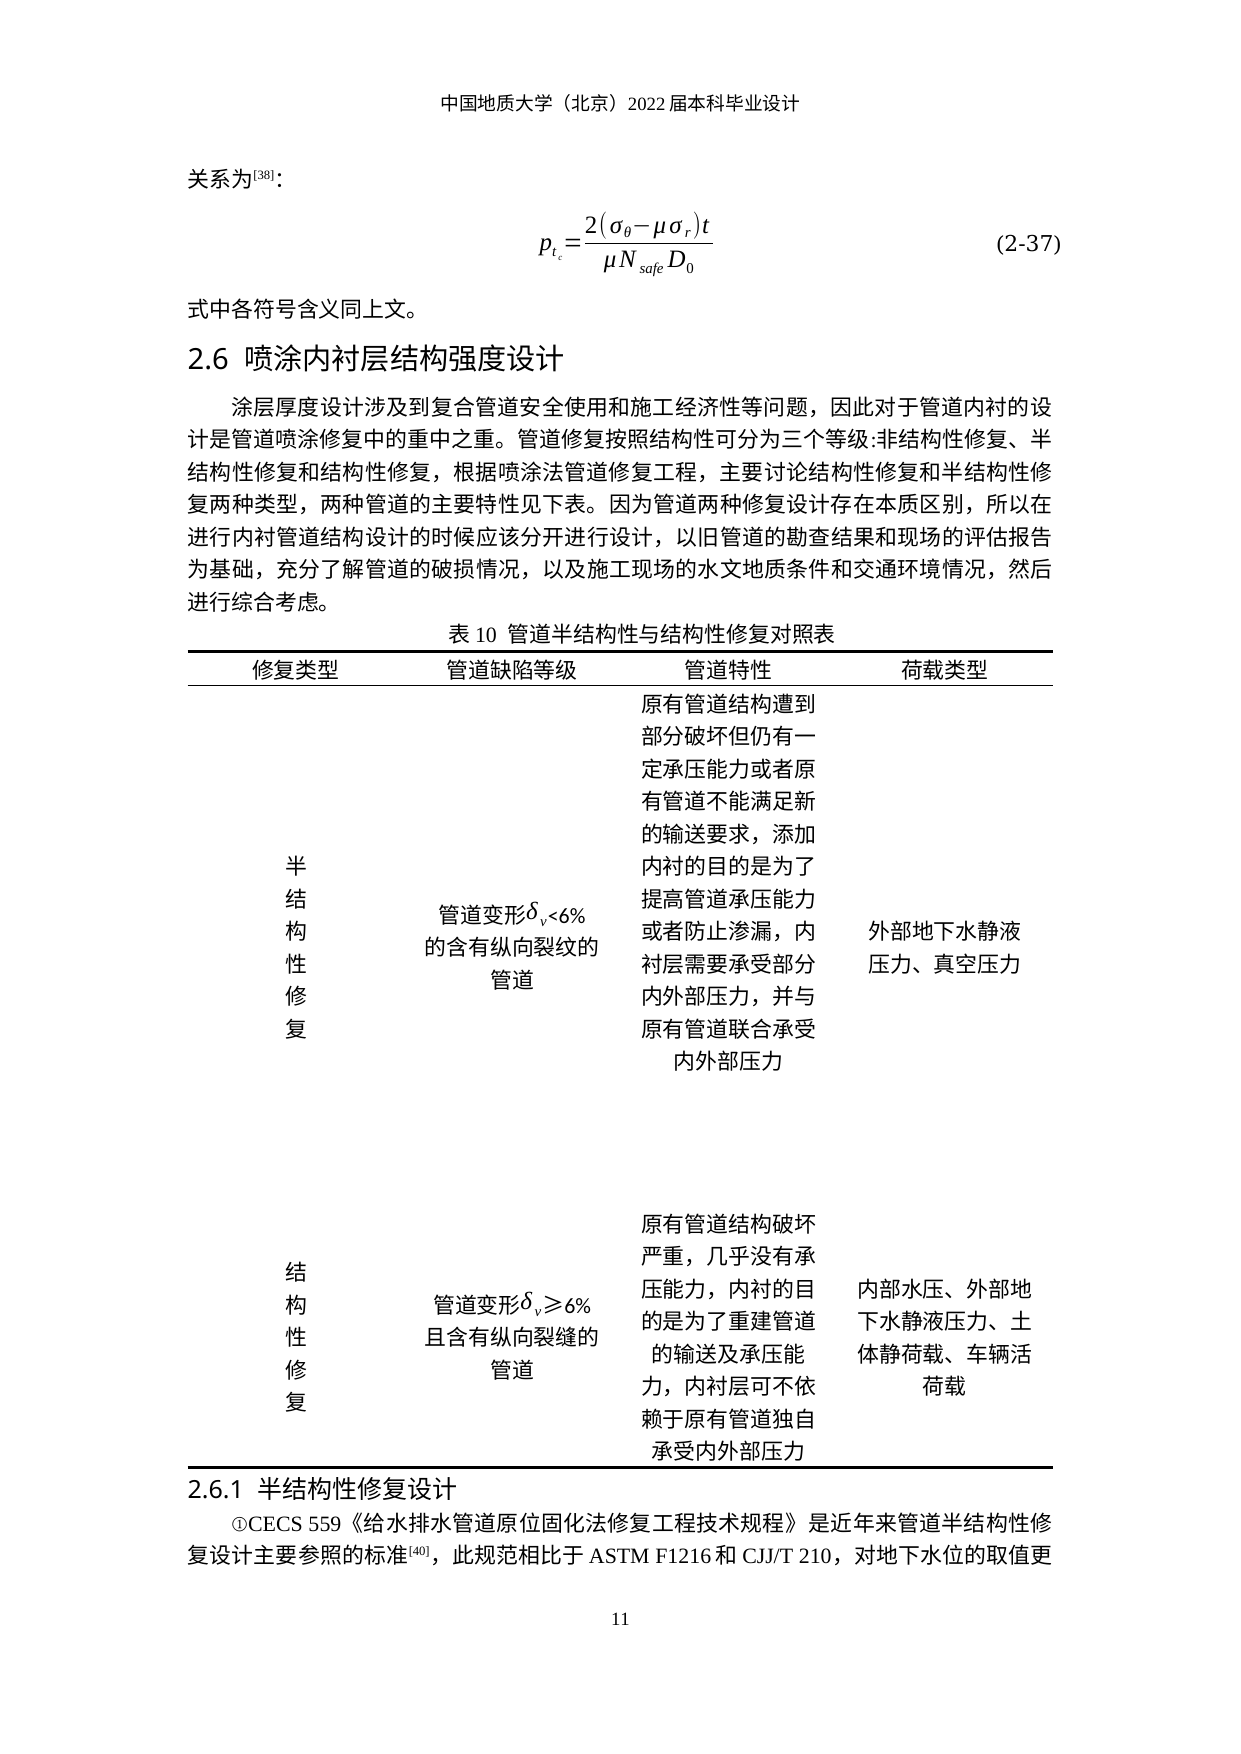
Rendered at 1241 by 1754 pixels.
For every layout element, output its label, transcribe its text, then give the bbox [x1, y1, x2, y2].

table_cell 管道变形<6% 的含有纵向裂纹的 管道 [404, 686, 620, 1206]
text 涂层厚度设计涉及到复合管道安全使用和施工经济性等问题，因此对于管道内衬的设计是管道喷涂修复中的重中之重。管道修复按照结构性可分为三个等级:非结构性修复、半结构性修复和结构性修复，根据喷涂法管道修复工程，主要讨论结构性修复和半结构性修复两种类型，两种管道的主要特性见下表。因为管道两种修复设计存在本质区别，所以在进行内衬管道结构设计的时候应该分开进行设计，以旧管道的勘查结果和现场的评估报告为基础，充分了解管道的破损情况，以及施工现场的水文地质条件和交通环境情况，然后进行综合考虑。 [187, 389, 1053, 617]
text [187, 1506, 1053, 1571]
table_cell 管道变形≥6% 且含有纵向裂缝的 管道 [404, 1206, 620, 1466]
text 表10 管道半结构性与结构性修复对照表 [187, 617, 1053, 649]
table_cell 结 构 性 修 复 [188, 1206, 404, 1466]
table_cell 原有管道结构破坏严重，几乎没有承压能力，内衬的目的是为了重建管道的输送及承压能力，内衬层可不依赖于原有管道独自承受内外部压力 [620, 1206, 836, 1466]
table_header 管道特性 [620, 653, 836, 685]
text 式中各符号含义同上文。 [187, 292, 1053, 324]
table_cell 外部地下水静液 压力、真空压力 [836, 686, 1053, 1206]
table_cell 半 结 构 性 修 复 [188, 686, 404, 1206]
subtitle 2.6 喷涂内衬层结构强度设计 [187, 324, 1053, 389]
table_cell 内部水压、外部地下水静液压力、土体静荷载、车辆活荷载 [836, 1206, 1053, 1466]
table_cell 原有管道结构遭到部分破坏但仍有一定承压能力或者原有管道不能满足新的输送要求，添加内衬的目的是为了提高管道承压能力或者防止渗漏，内衬层需要承受部分内外部压力，并与原有管道联合承受内外部压力 [620, 686, 836, 1206]
table_header 荷载类型 [836, 653, 1053, 685]
text (2-37) [187, 194, 1053, 292]
subtitle 2.6.1 半结构性修复设计 [187, 1469, 1053, 1506]
table_header 管道缺陷等级 [404, 653, 620, 685]
table_header 修复类型 [188, 653, 404, 685]
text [187, 162, 1053, 194]
